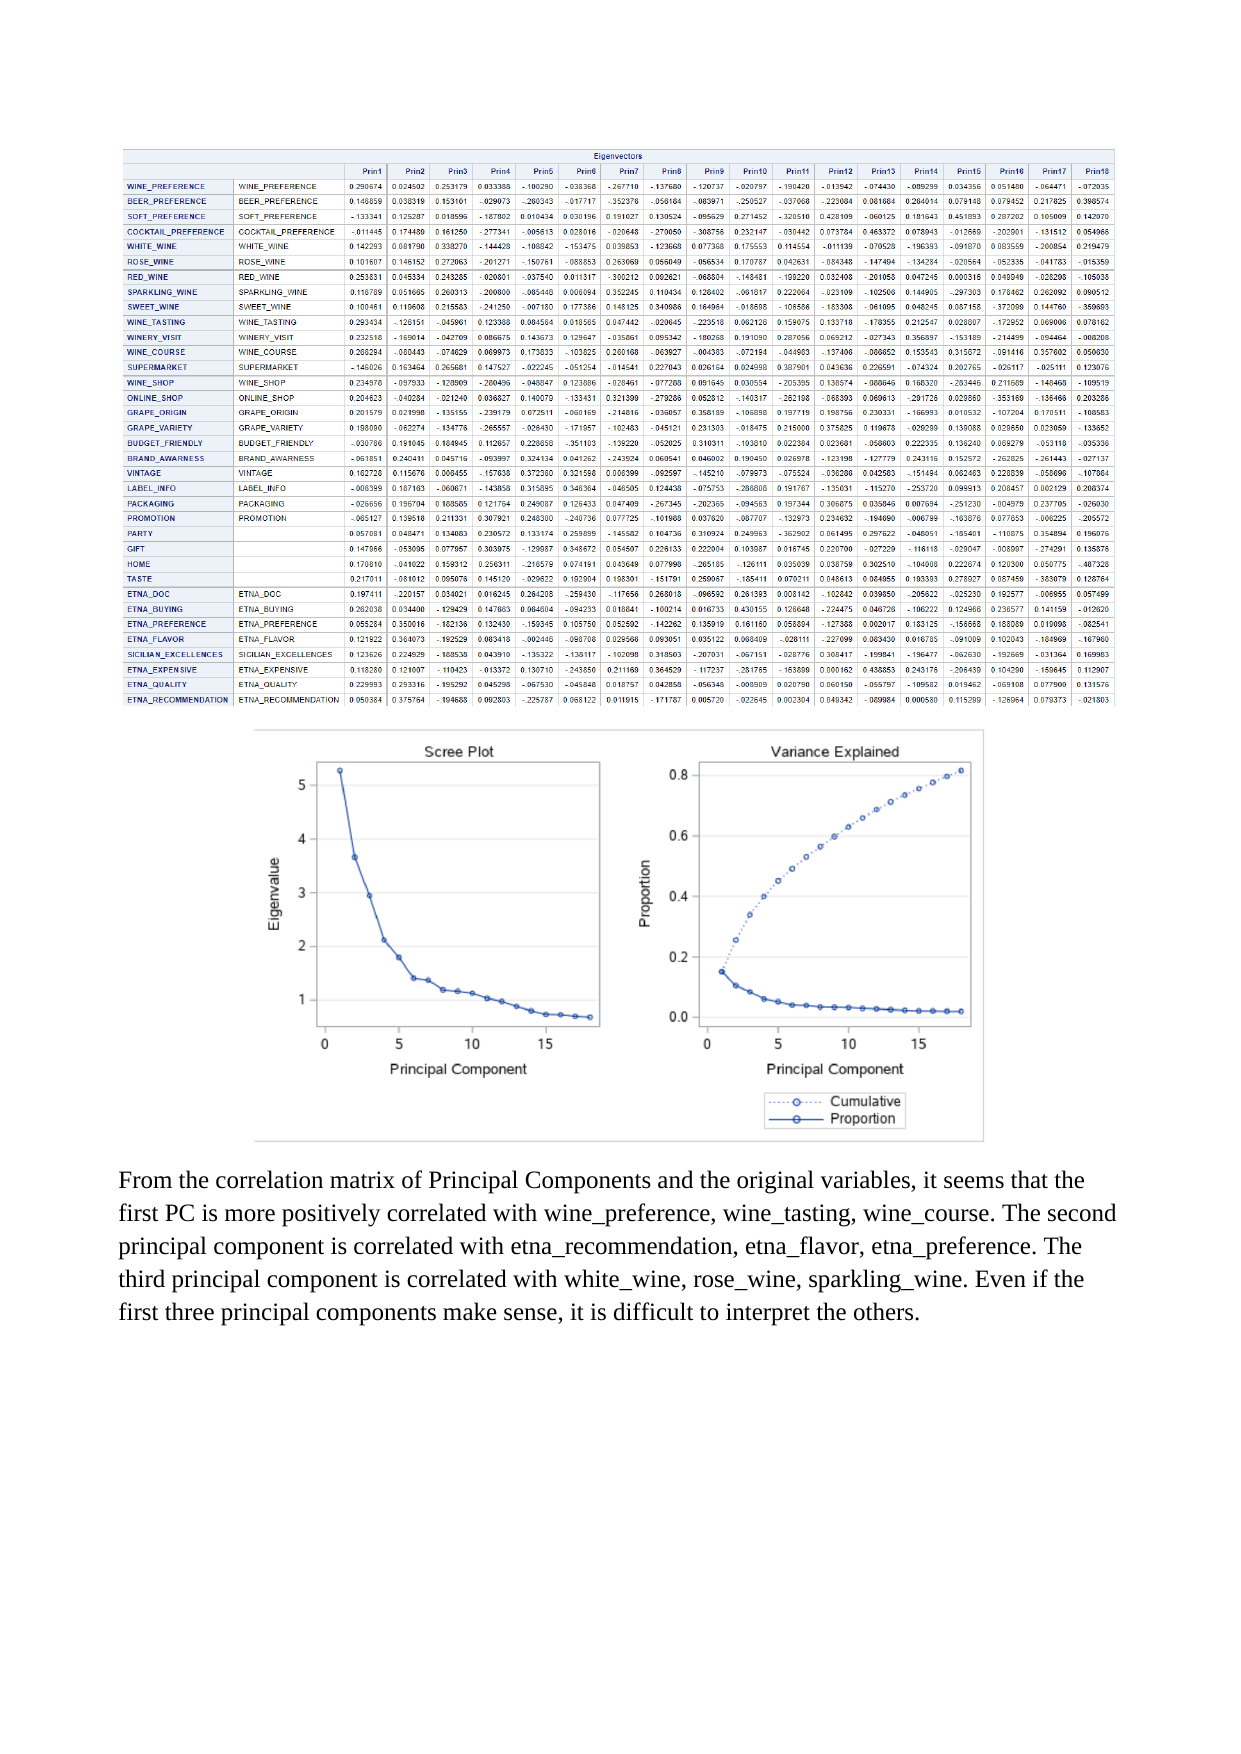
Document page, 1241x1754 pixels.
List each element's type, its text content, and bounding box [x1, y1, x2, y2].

picture [123, 147, 1118, 706]
picture [254, 728, 986, 1143]
text From the correlation matrix of Principal Components and the original variables, it seems that the first PC is more positively correlated with wine_preference, wine_tasting, wine_course. The second principal component is correlated with etna_recommendation, etna_flavor, etna_preference. The third principal component is correlated with white_wine, rose_wine, sparkling_wine. Even if the first three principal components make sense, it is difficult to interpret the others. [118, 1165, 1122, 1326]
